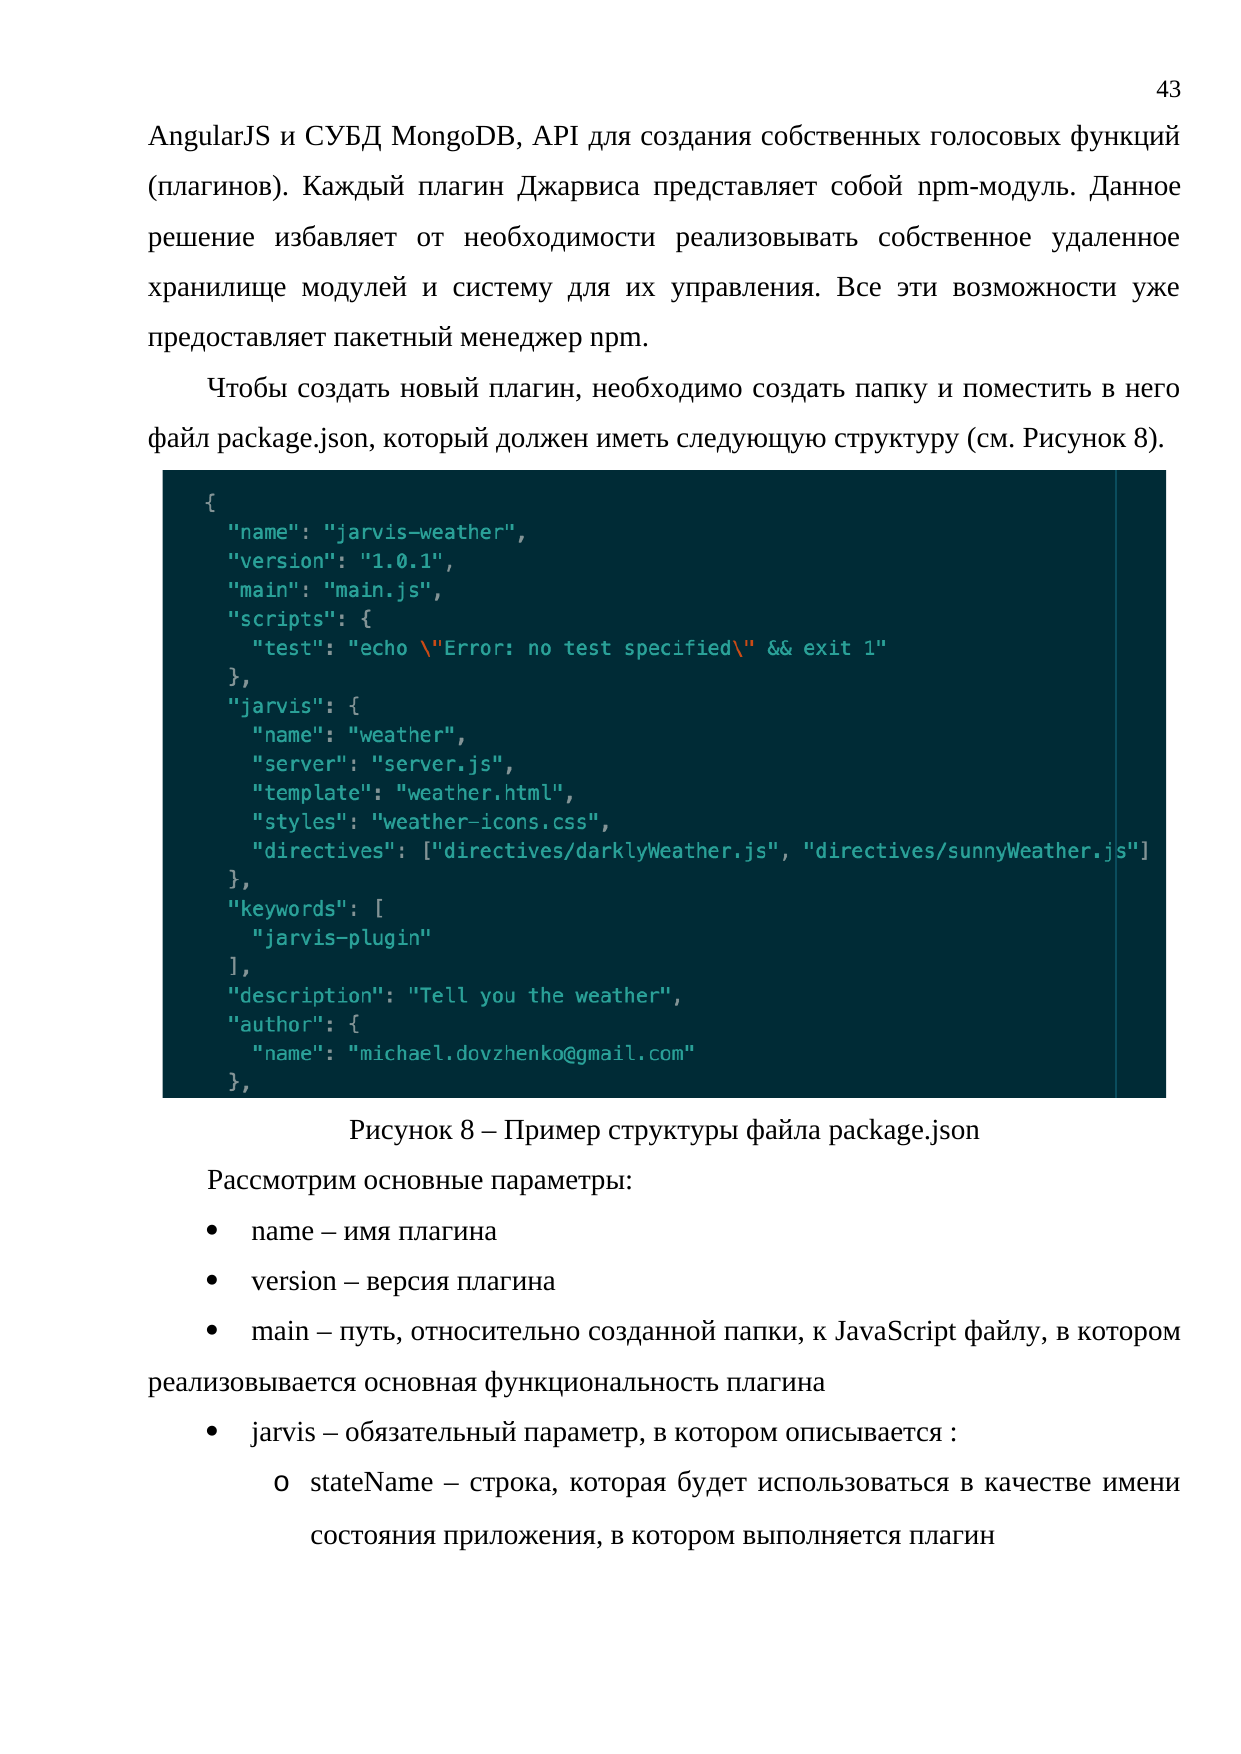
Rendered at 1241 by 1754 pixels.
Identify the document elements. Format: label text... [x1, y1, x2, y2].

picture [481, 847, 490, 856]
picture [326, 844, 334, 857]
picture [506, 785, 514, 799]
picture [231, 957, 235, 974]
picture [698, 843, 706, 857]
picture [304, 760, 311, 770]
picture [1005, 843, 1019, 857]
picture [530, 989, 537, 1002]
picture [568, 1049, 579, 1059]
picture [565, 642, 573, 654]
picture [290, 615, 299, 630]
picture [280, 615, 284, 625]
picture [316, 784, 320, 799]
picture [686, 642, 694, 654]
list Чтобы создать новый плагин, необходимо создать папку и поместить в него файл package.json, который должен иметь следующую структуру (см. Рисунок 8). [148, 370, 1181, 453]
picture [302, 934, 309, 944]
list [148, 118, 1181, 353]
picture [266, 642, 274, 654]
picture [266, 786, 274, 799]
picture [577, 994, 586, 1002]
list Рисунок 8 – Пример структуры файла package.json [148, 1112, 1181, 1146]
picture [282, 586, 286, 596]
picture [316, 934, 320, 944]
picture [545, 645, 550, 655]
picture [242, 557, 248, 567]
picture [277, 760, 286, 769]
picture [974, 847, 981, 857]
picture [530, 848, 536, 857]
picture [386, 818, 395, 828]
picture [363, 929, 368, 944]
picture [363, 582, 367, 596]
picture [517, 786, 525, 799]
picture [433, 760, 442, 769]
picture [471, 644, 478, 654]
list jarvis – обязательный параметр, в котором описывается : [148, 1414, 1181, 1448]
picture [445, 843, 454, 857]
picture [268, 702, 286, 712]
picture [338, 786, 345, 799]
picture [560, 1051, 565, 1059]
picture [256, 586, 262, 596]
picture [877, 844, 885, 857]
picture [277, 789, 286, 798]
picture [337, 586, 346, 596]
picture [398, 644, 403, 653]
picture [365, 731, 376, 741]
picture [367, 528, 382, 538]
picture [230, 870, 236, 888]
picture [268, 905, 277, 917]
picture [542, 988, 550, 1002]
picture [891, 847, 895, 857]
picture [243, 900, 248, 915]
picture [272, 528, 284, 538]
picture [244, 988, 250, 1002]
picture [459, 987, 466, 1002]
picture [458, 785, 466, 799]
picture [305, 557, 310, 567]
picture [602, 642, 610, 654]
picture [280, 847, 284, 857]
picture [543, 1046, 549, 1059]
picture [471, 847, 478, 857]
picture [268, 557, 275, 567]
picture [410, 727, 418, 741]
picture [1057, 843, 1065, 857]
picture [278, 557, 286, 567]
picture [699, 644, 703, 654]
picture [230, 668, 238, 678]
picture [421, 988, 431, 1002]
picture [398, 554, 406, 568]
picture [423, 554, 429, 567]
picture [435, 1045, 439, 1059]
picture [448, 760, 455, 770]
picture [413, 789, 424, 799]
picture [421, 815, 429, 828]
picture [508, 818, 514, 828]
picture [304, 905, 311, 915]
picture [350, 934, 355, 948]
picture [459, 847, 463, 857]
picture [230, 1073, 238, 1083]
picture [506, 844, 514, 857]
picture [589, 1050, 594, 1059]
picture [316, 901, 322, 915]
picture [481, 644, 487, 654]
picture [374, 586, 382, 596]
picture [1045, 844, 1053, 857]
picture [614, 843, 621, 857]
picture [256, 528, 262, 538]
picture [315, 557, 322, 567]
picture [471, 760, 475, 773]
picture [327, 905, 334, 915]
picture [268, 615, 275, 625]
picture [820, 843, 825, 857]
picture [543, 784, 550, 799]
picture [458, 526, 466, 538]
picture [999, 851, 1004, 859]
picture [268, 843, 274, 857]
picture [746, 847, 751, 860]
picture [481, 528, 487, 537]
list version – версия плагина [148, 1263, 1181, 1297]
picture [277, 907, 286, 915]
picture [482, 992, 487, 1005]
picture [268, 583, 272, 596]
picture [278, 815, 286, 828]
picture [817, 848, 822, 858]
picture [289, 731, 299, 741]
picture [577, 644, 586, 653]
picture [518, 818, 525, 828]
list main – путь, относительно созданной папки, к JavaScript файлу, в котором реализовывается основная функциональность плагина [148, 1313, 1181, 1397]
picture [989, 847, 994, 857]
picture [721, 640, 729, 654]
picture [411, 818, 418, 828]
picture [242, 702, 248, 717]
picture [638, 644, 646, 659]
picture [482, 1051, 488, 1059]
picture [266, 528, 271, 538]
picture [415, 760, 429, 770]
list name – имя плагина [148, 1213, 1181, 1246]
picture [375, 554, 382, 567]
list Рассмотрим основные параметры: [148, 1162, 1181, 1196]
picture [327, 934, 334, 944]
picture [294, 1050, 299, 1059]
picture [267, 731, 274, 741]
picture [433, 528, 439, 537]
picture [352, 847, 359, 857]
picture [254, 1021, 262, 1031]
picture [241, 586, 251, 596]
picture [354, 934, 359, 944]
picture [842, 642, 849, 654]
picture [446, 641, 454, 654]
picture [529, 789, 538, 799]
picture [399, 583, 403, 599]
picture [724, 847, 730, 857]
picture [577, 843, 585, 857]
picture [401, 645, 406, 655]
picture [256, 702, 262, 712]
picture [277, 644, 286, 653]
picture [385, 934, 394, 946]
picture [289, 789, 299, 799]
picture [326, 989, 334, 1002]
picture [306, 789, 311, 799]
picture [613, 989, 621, 1002]
picture [302, 789, 307, 803]
picture [519, 847, 524, 857]
list stateName – строка, которая будет использоваться в качестве имени состояния приложения, в котором выполняется плагин [273, 1464, 1181, 1551]
picture [649, 843, 664, 857]
picture [410, 530, 427, 538]
